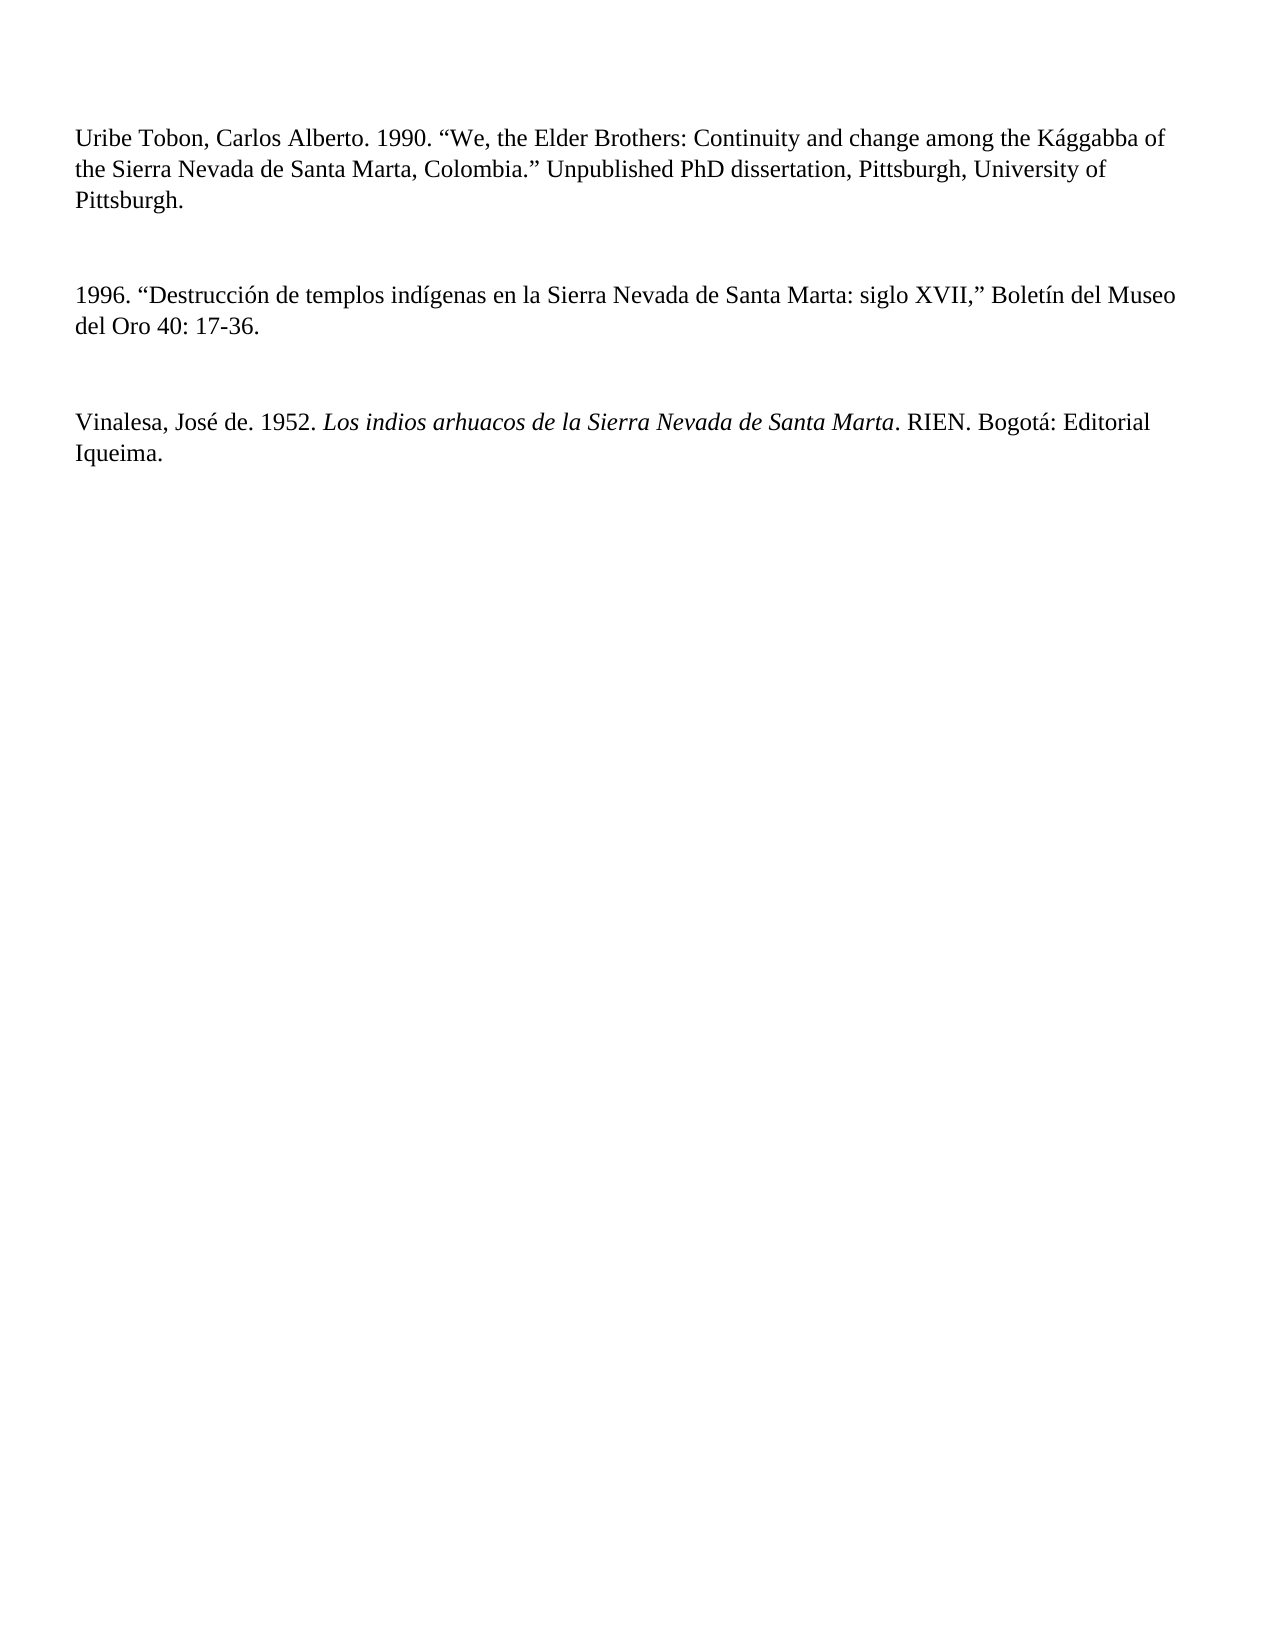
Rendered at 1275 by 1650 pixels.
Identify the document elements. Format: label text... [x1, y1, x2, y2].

text Vinalesa, José de. 1952. Los indios arhuacos de la Sierra Nevada de Santa Marta. RIEN. Bogotá: Editorial Iqueima. [75, 407, 1200, 466]
text 1996. “Destrucción de templos indígenas en la Sierra Nevada de Santa Marta: siglo XVII,” Boletín del Museo del Oro 40: 17-36. [75, 280, 1200, 340]
text Uribe Tobon, Carlos Alberto. 1990. “We, the Elder Brothers: Continuity and change among the Kággabba of the Sierra Nevada de Santa Marta, Colombia.” Unpublished PhD dissertation, Pittsburgh, University of Pittsburgh. [75, 123, 1200, 213]
